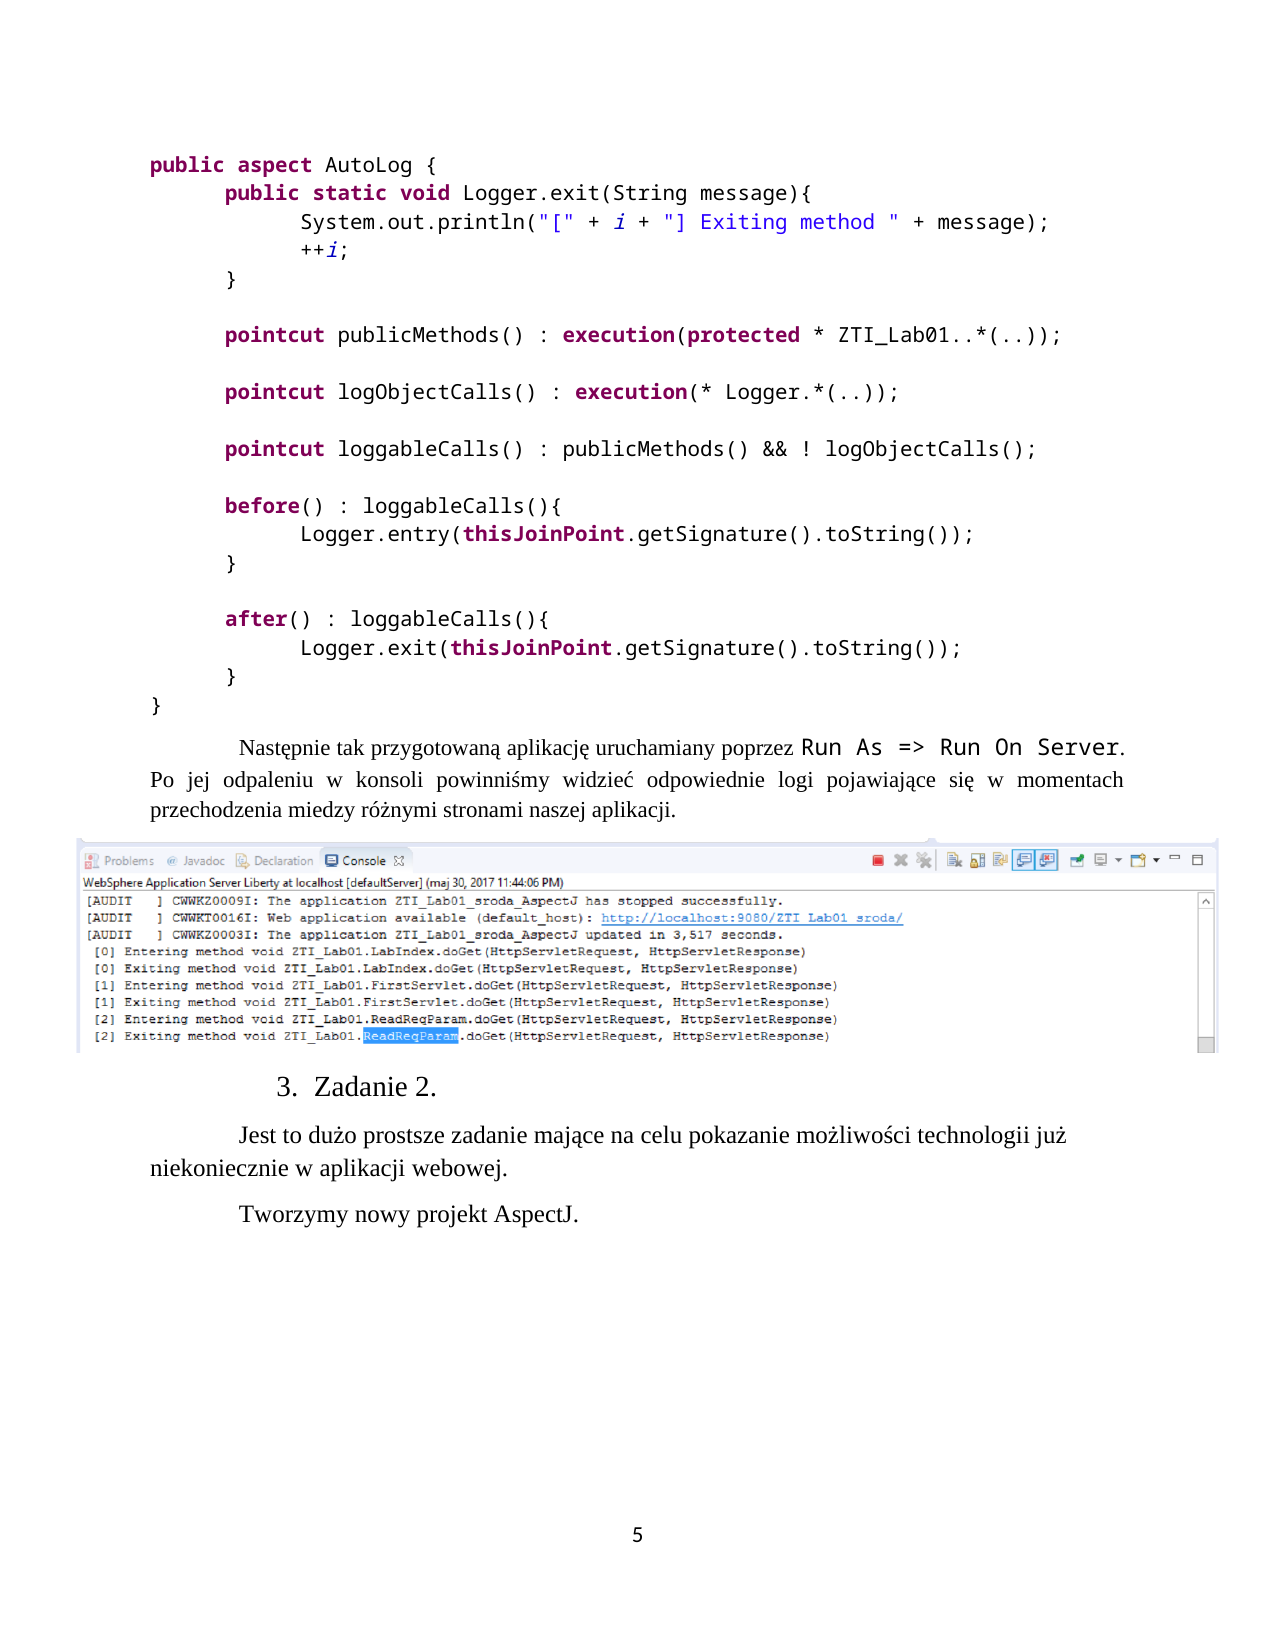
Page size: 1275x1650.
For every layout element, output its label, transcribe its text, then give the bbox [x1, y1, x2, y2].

text pointcut loggableCalls() : publicMethods() && ! logObjectCalls(); [150, 434, 1125, 462]
text ++i; [150, 235, 1125, 264]
text } [150, 548, 1125, 576]
text Jest to dużo prostsze zadanie mające na celu pokazanie możliwości technologii już niekoniecznie w aplikacji webowej. [150, 1120, 1125, 1182]
list Następnie tak przygotowaną aplikację uruchamiany poprzez Run As => Run On Server. Po jej odpaleniu w konsoli powinniśmy widzieć odpowiednie logi pojawiające się w momentach przechodzenia miedzy różnymi stronami naszej aplikacji. [150, 731, 1125, 822]
text } [150, 661, 1125, 690]
text Logger.exit(thisJoinPoint.getSignature().toString()); [150, 633, 1125, 661]
text } [150, 690, 1125, 718]
text pointcut logObjectCalls() : execution(* Logger.*(..)); [150, 377, 1125, 406]
text Logger.entry(thisJoinPoint.getSignature().toString()); [150, 519, 1125, 548]
text System.out.println("[" + i + "] Exiting method " + message); [150, 207, 1125, 235]
list Zadanie 2. [276, 1069, 1125, 1103]
text Tworzymy nowy projekt AspectJ. [150, 1199, 1125, 1228]
text before() : loggableCalls(){ [150, 491, 1125, 519]
text pointcut publicMethods() : execution(protected * ZTI_Lab01..*(..)); [150, 320, 1125, 349]
text after() : loggableCalls(){ [150, 604, 1125, 633]
text public static void Logger.exit(String message){ [150, 178, 1125, 207]
picture [76, 838, 1219, 1053]
text } [150, 264, 1125, 292]
text public aspect AutoLog { [150, 150, 1125, 178]
